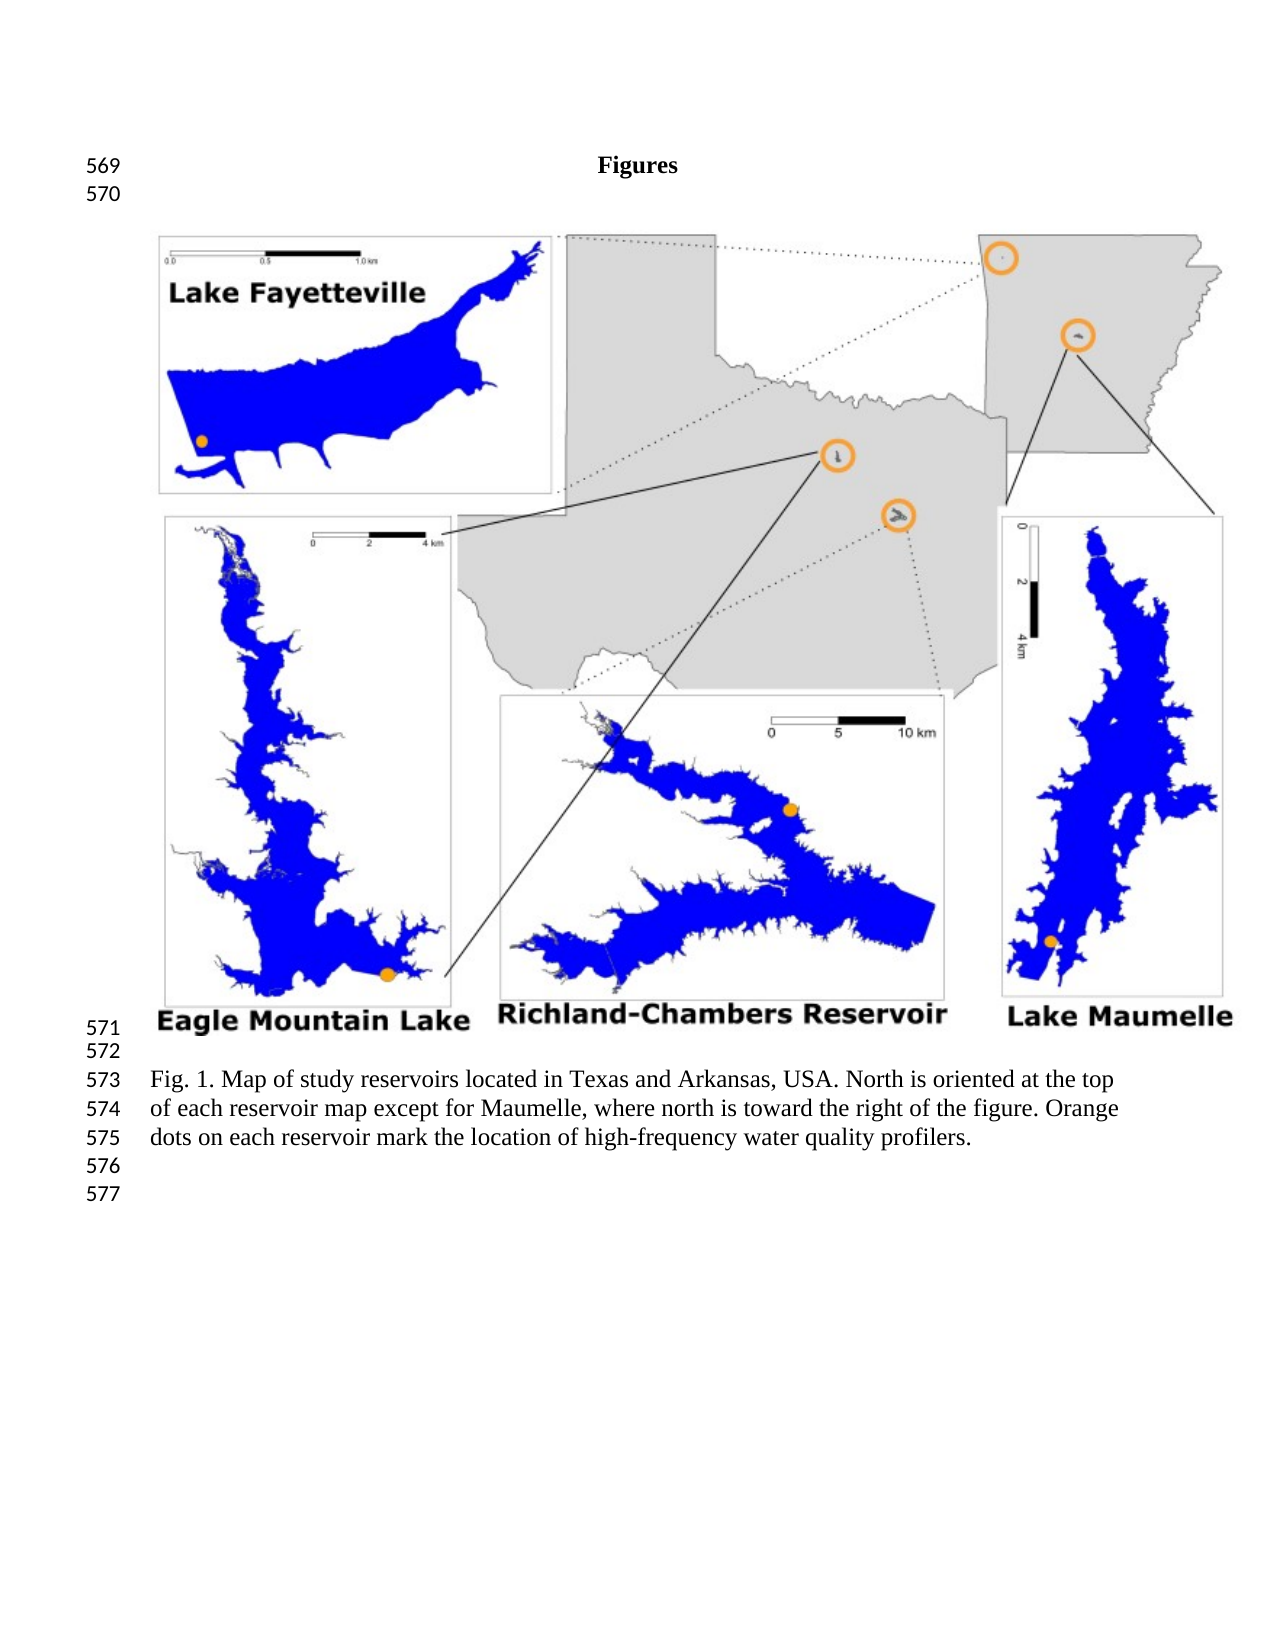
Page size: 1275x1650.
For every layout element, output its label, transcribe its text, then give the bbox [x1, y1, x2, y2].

picture [150, 207, 1257, 1036]
text Figures [150, 150, 1125, 179]
text Fig. 1. Map of study reservoirs located in Texas and Arkansas, USA. North is oriented at the top of each reservoir map except for Maumelle, where north is toward the right of the figure. Orange dots on each reservoir mark the location of high-frequency water quality profilers. [150, 1064, 1125, 1151]
